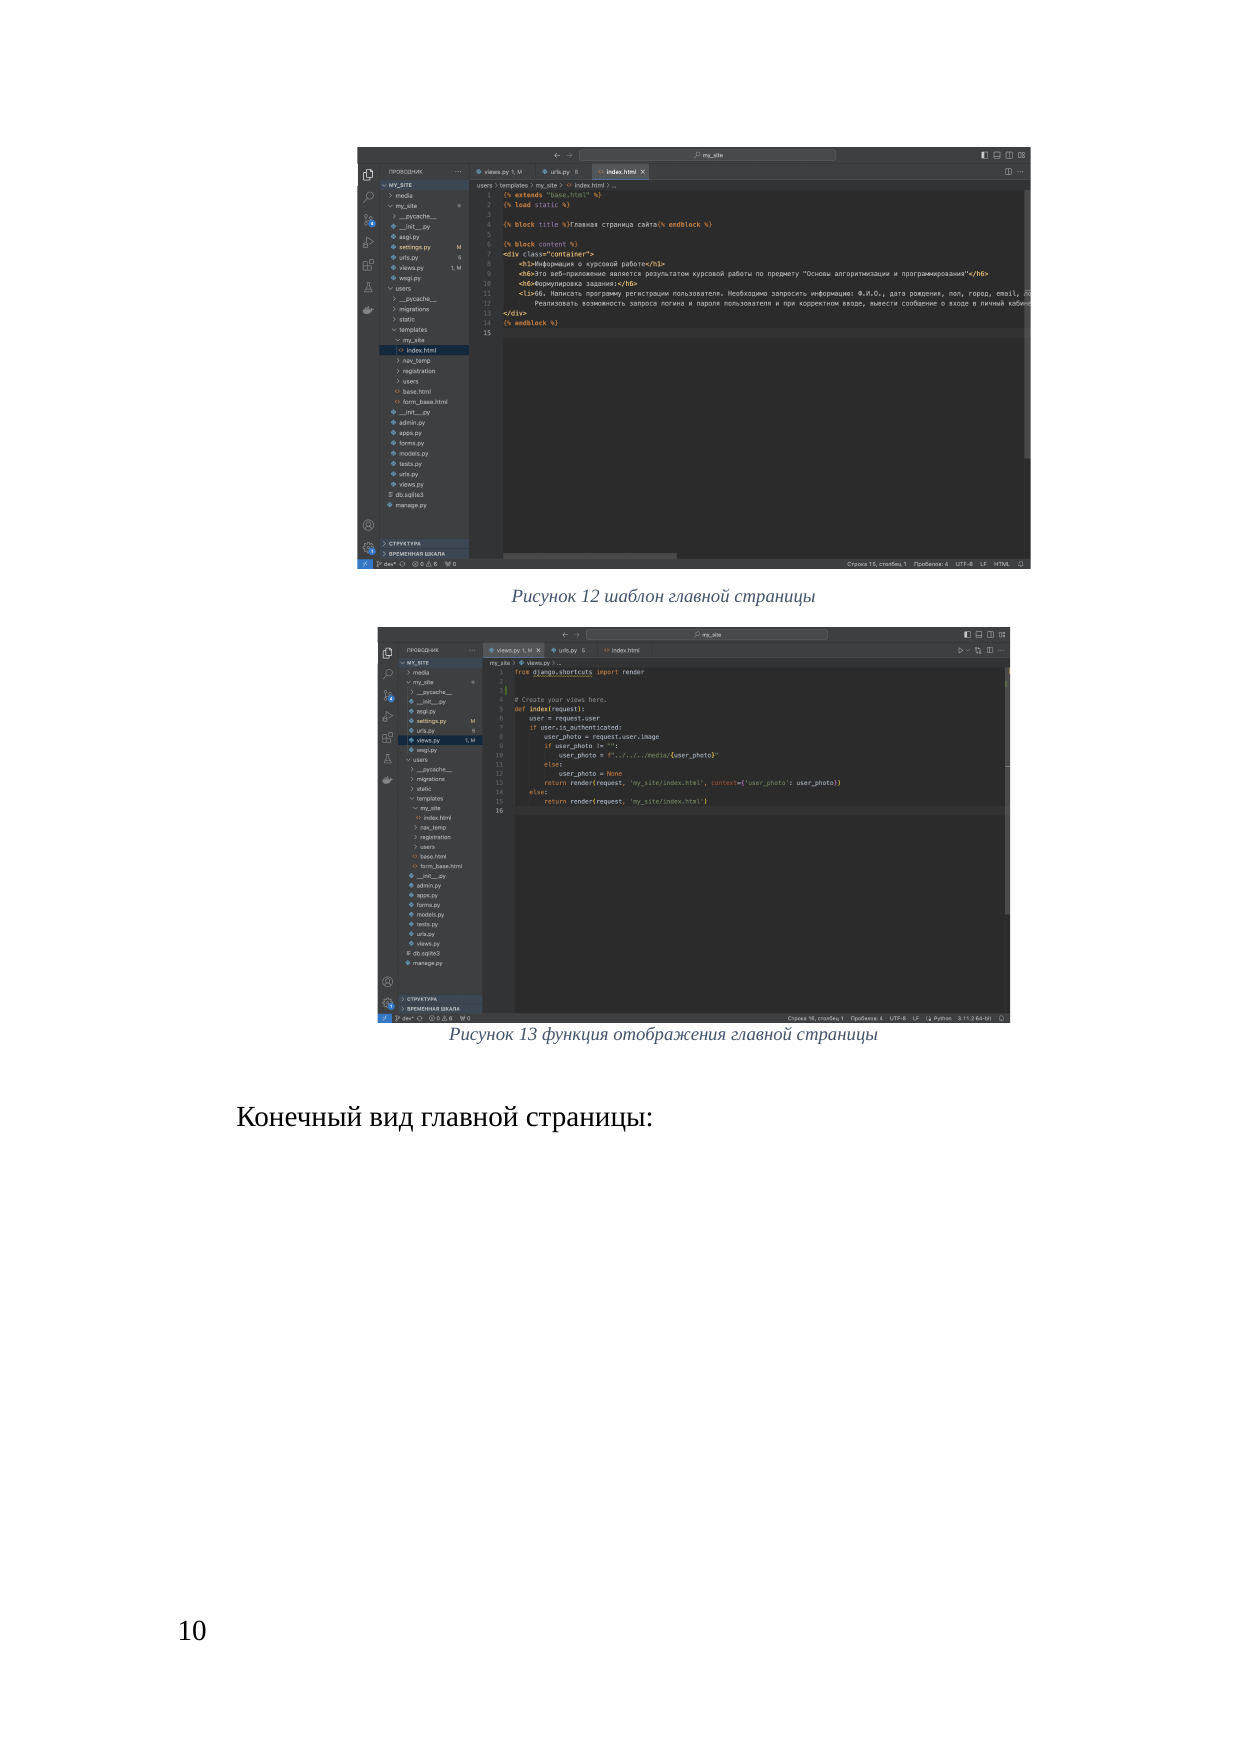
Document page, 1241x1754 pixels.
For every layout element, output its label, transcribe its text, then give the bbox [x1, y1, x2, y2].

picture [377, 627, 1011, 1023]
picture [357, 147, 1031, 569]
text Конечный вид главной страницы: [177, 1099, 1152, 1132]
